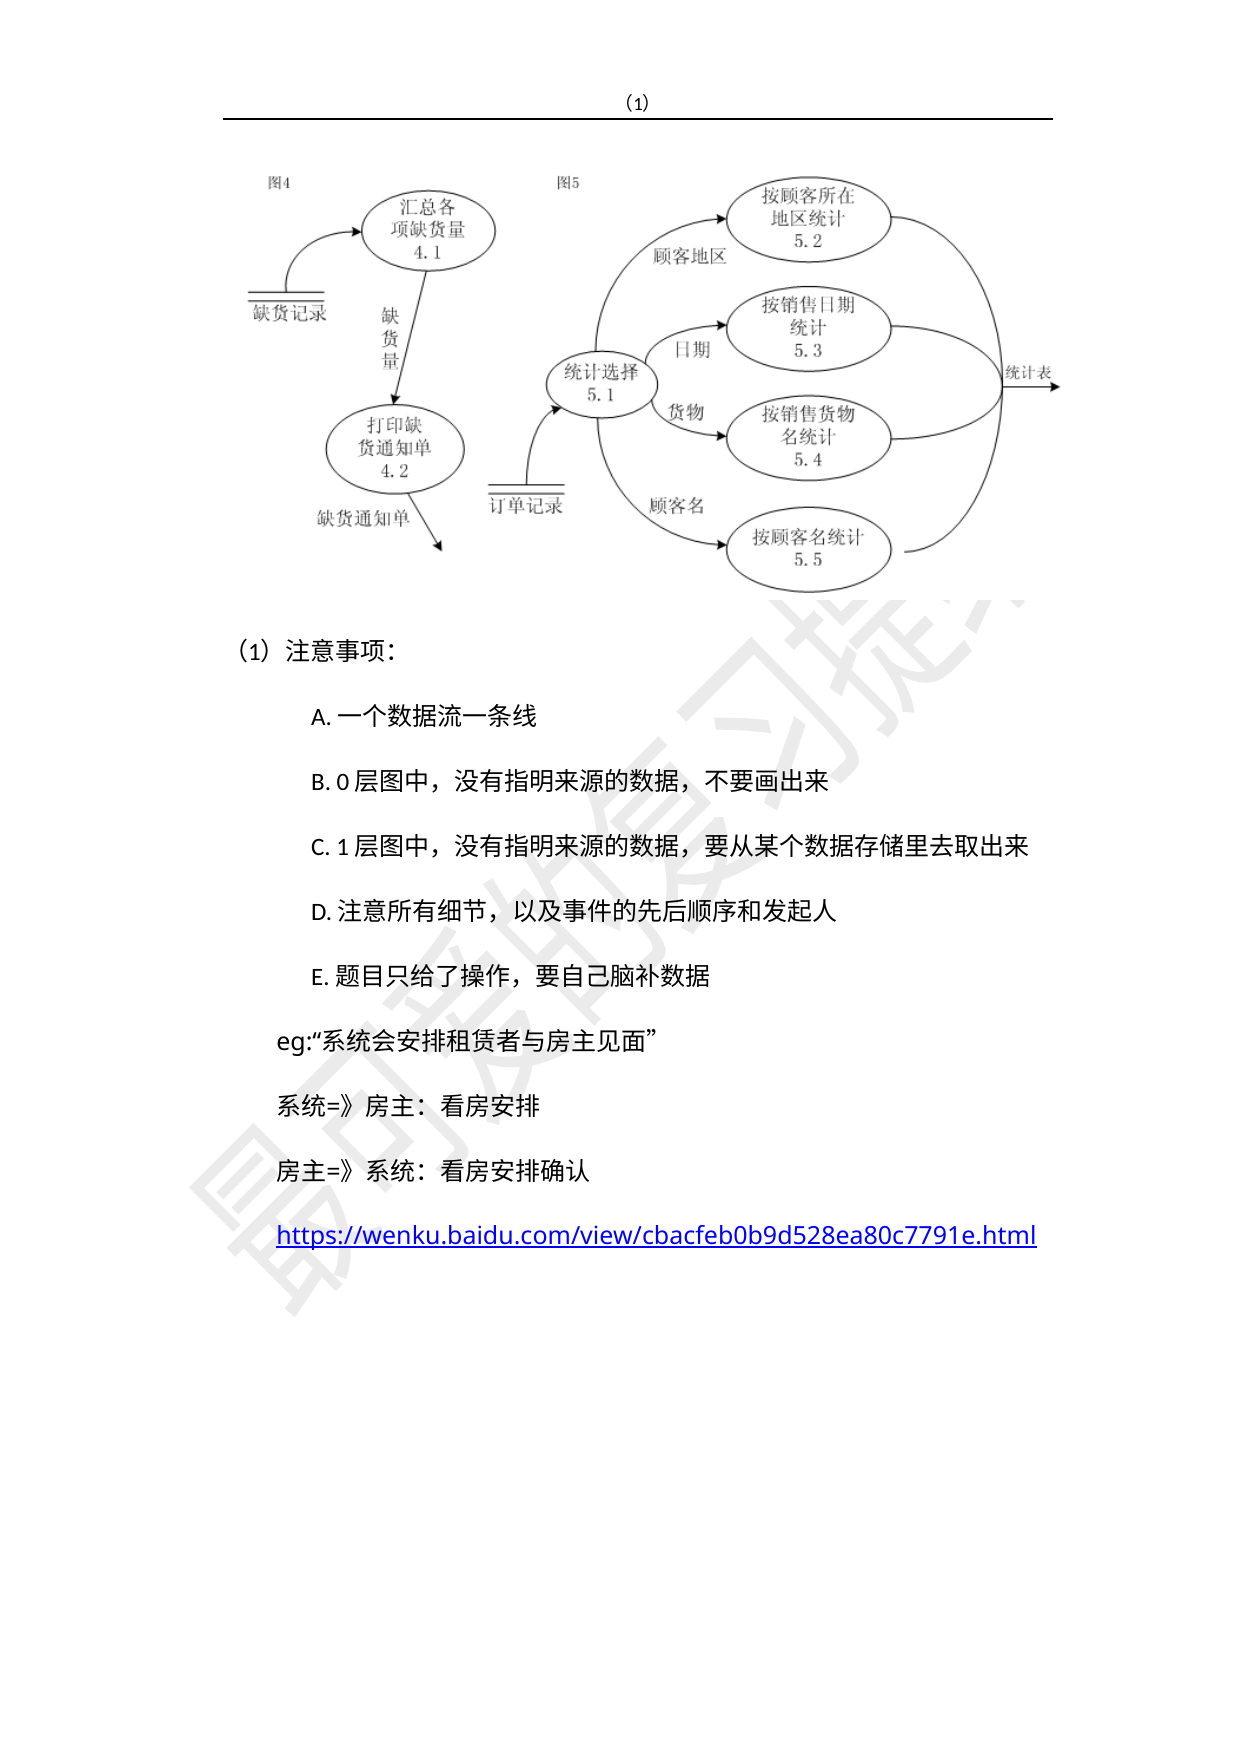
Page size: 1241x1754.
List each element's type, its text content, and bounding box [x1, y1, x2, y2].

list https://wenku.baidu.com/view/cbacfeb0b9d528ea80c7791e.html [276, 1202, 1053, 1267]
list 1层图中，没有指明来源的数据，要从某个数据存储里去取出来 [288, 812, 1053, 877]
picture [246, 161, 1062, 600]
list 注意所有细节，以及事件的先后顺序和发起人 [288, 877, 1053, 942]
list 系统=》房主：看房安排 [276, 1072, 1053, 1137]
list 题目只给了操作，要自己脑补数据 [288, 942, 1053, 1007]
list 0层图中，没有指明来源的数据，不要画出来 [288, 747, 1053, 812]
text 注意事项： [223, 617, 1053, 682]
list eg:“系统会安排租赁者与房主见面” [276, 1007, 1053, 1072]
list 一个数据流一条线 [288, 682, 1053, 747]
list 房主=》系统：看房安排确认 [276, 1137, 1053, 1202]
